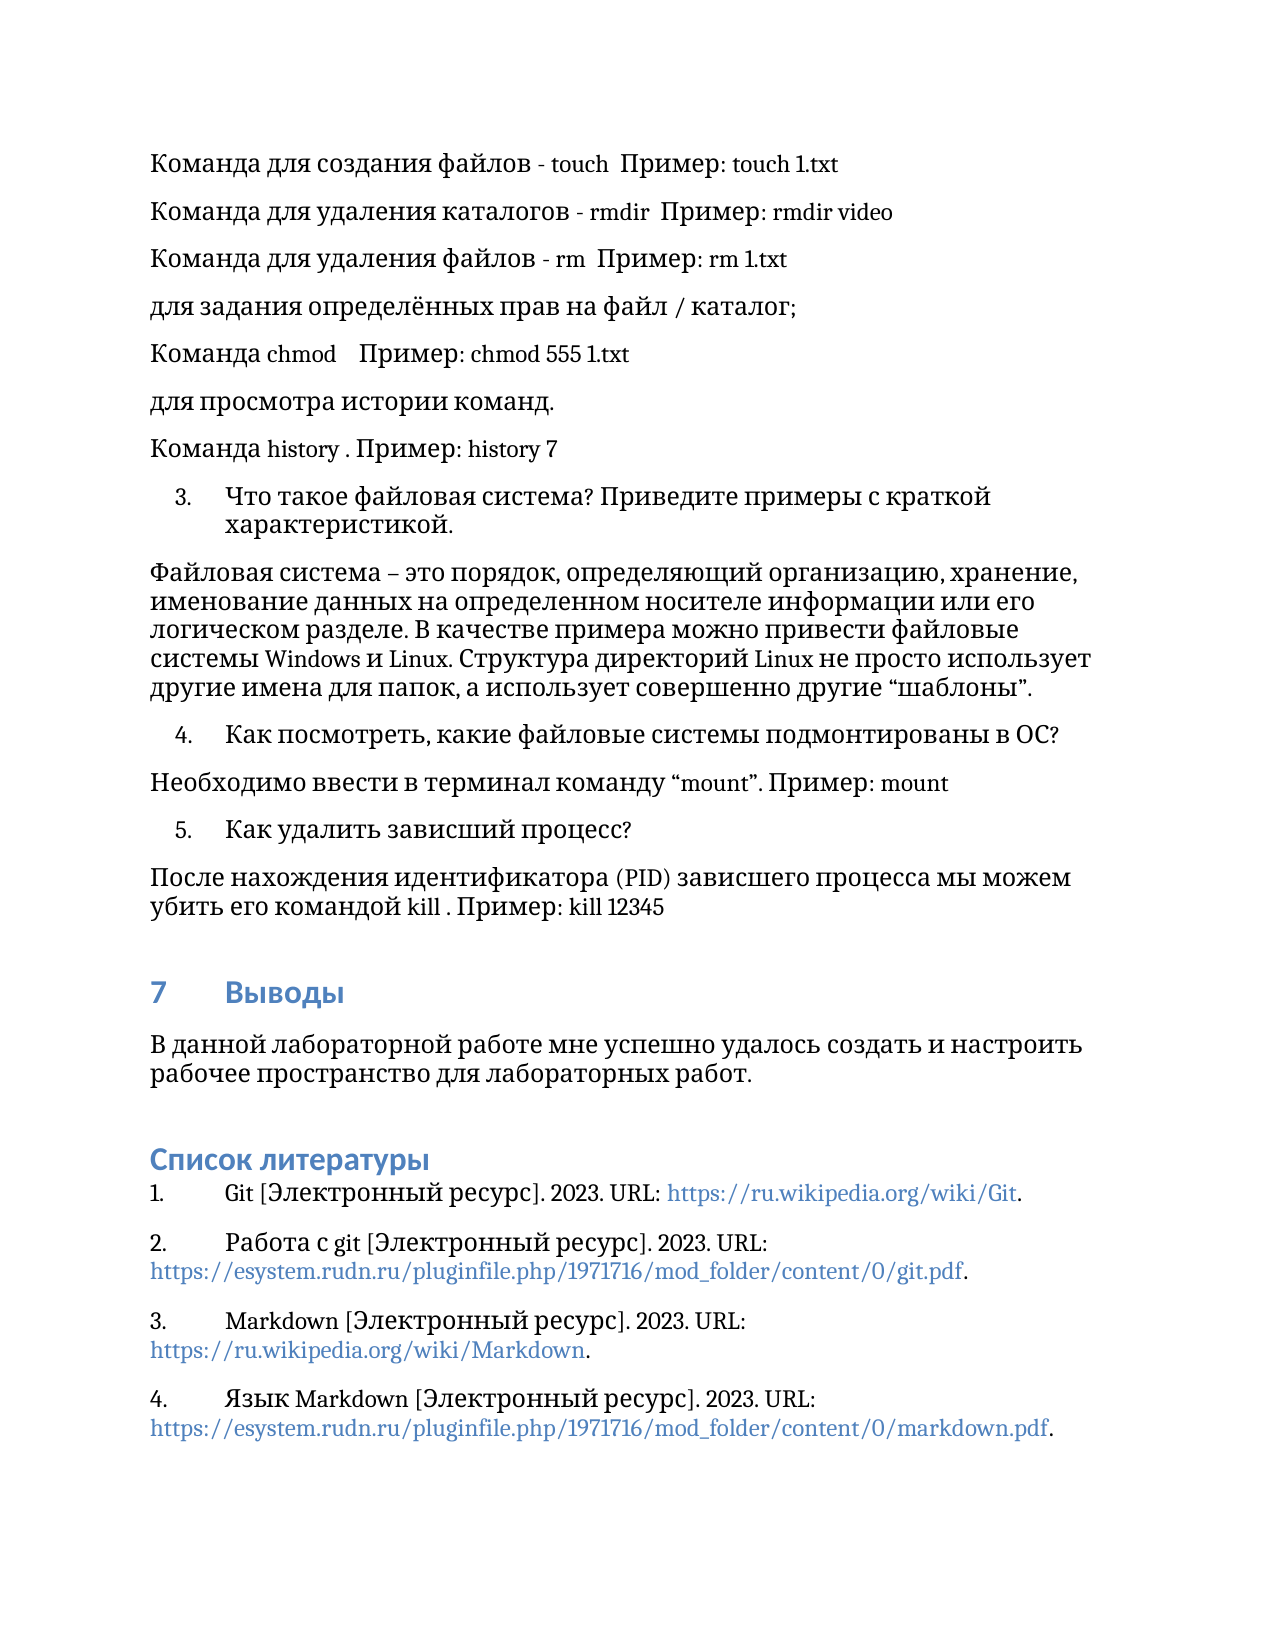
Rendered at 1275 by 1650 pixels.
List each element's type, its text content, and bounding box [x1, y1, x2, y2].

text Команда для удаления каталогов - rmdir Пример: rmdir video [150, 197, 1125, 226]
text После нахождения идентификатора (PID) зависшего процесса мы можем убить его командой kill . Пример: kill 12345 [150, 864, 1125, 921]
text 1. Git [Электронный ресурс]. 2023. URL: https://ru.wikipedia.org/wiki/Git. [150, 1179, 1125, 1208]
list Что такое файловая система? Приведите примеры с краткой характеристикой. [175, 482, 1125, 540]
text Необходимо ввести в терминал команду “mount”. Пример: mount [150, 769, 1125, 797]
list Как посмотреть, какие файловые системы подмонтированы в ОС? [175, 721, 1125, 750]
subtitle Список литературы [150, 1138, 1125, 1179]
text Команда для создания файлов - touch Пример: touch 1.txt [150, 150, 1125, 179]
text Файловая система – это порядок, определяющий организацию, хранение, именование данных на определенном носителе информации или его логическом разделе. В качестве примера можно привести файловые системы Windows и Linux. Структура директорий Linux не просто использует другие имена для папок, а использует совершенно другие “шаблоны”. [150, 559, 1125, 702]
text 4. Язык Markdown [Электронный ресурс]. 2023. URL: https://esystem.rudn.ru/pluginfile.php/1971716/mod_folder/content/0/markdown.pdf. [150, 1385, 1125, 1443]
text Команда для удаления файлов - rm Пример: rm 1.txt [150, 245, 1125, 274]
text Команда chmod Пример: chmod 555 1.txt [150, 340, 1125, 369]
text 3. Markdown [Электронный ресурс]. 2023. URL: https://ru.wikipedia.org/wiki/Markdown. [150, 1307, 1125, 1364]
text 2. Работа с git [Электронный ресурс]. 2023. URL: https://esystem.rudn.ru/pluginfile.php/1971716/mod_folder/content/0/git.pdf. [150, 1228, 1125, 1286]
text В данной лабораторной работе мне успешно удалось создать и настроить рабочее пространство для лабораторных работ. [150, 1031, 1125, 1088]
subtitle 7 Выводы [150, 971, 1125, 1012]
list Как удалить зависший процесс? [175, 816, 1125, 845]
text для задания определённых прав на файл / каталог; [150, 292, 1125, 321]
text Команда history . Пример: history 7 [150, 435, 1125, 464]
text для просмотра истории команд. [150, 387, 1125, 416]
